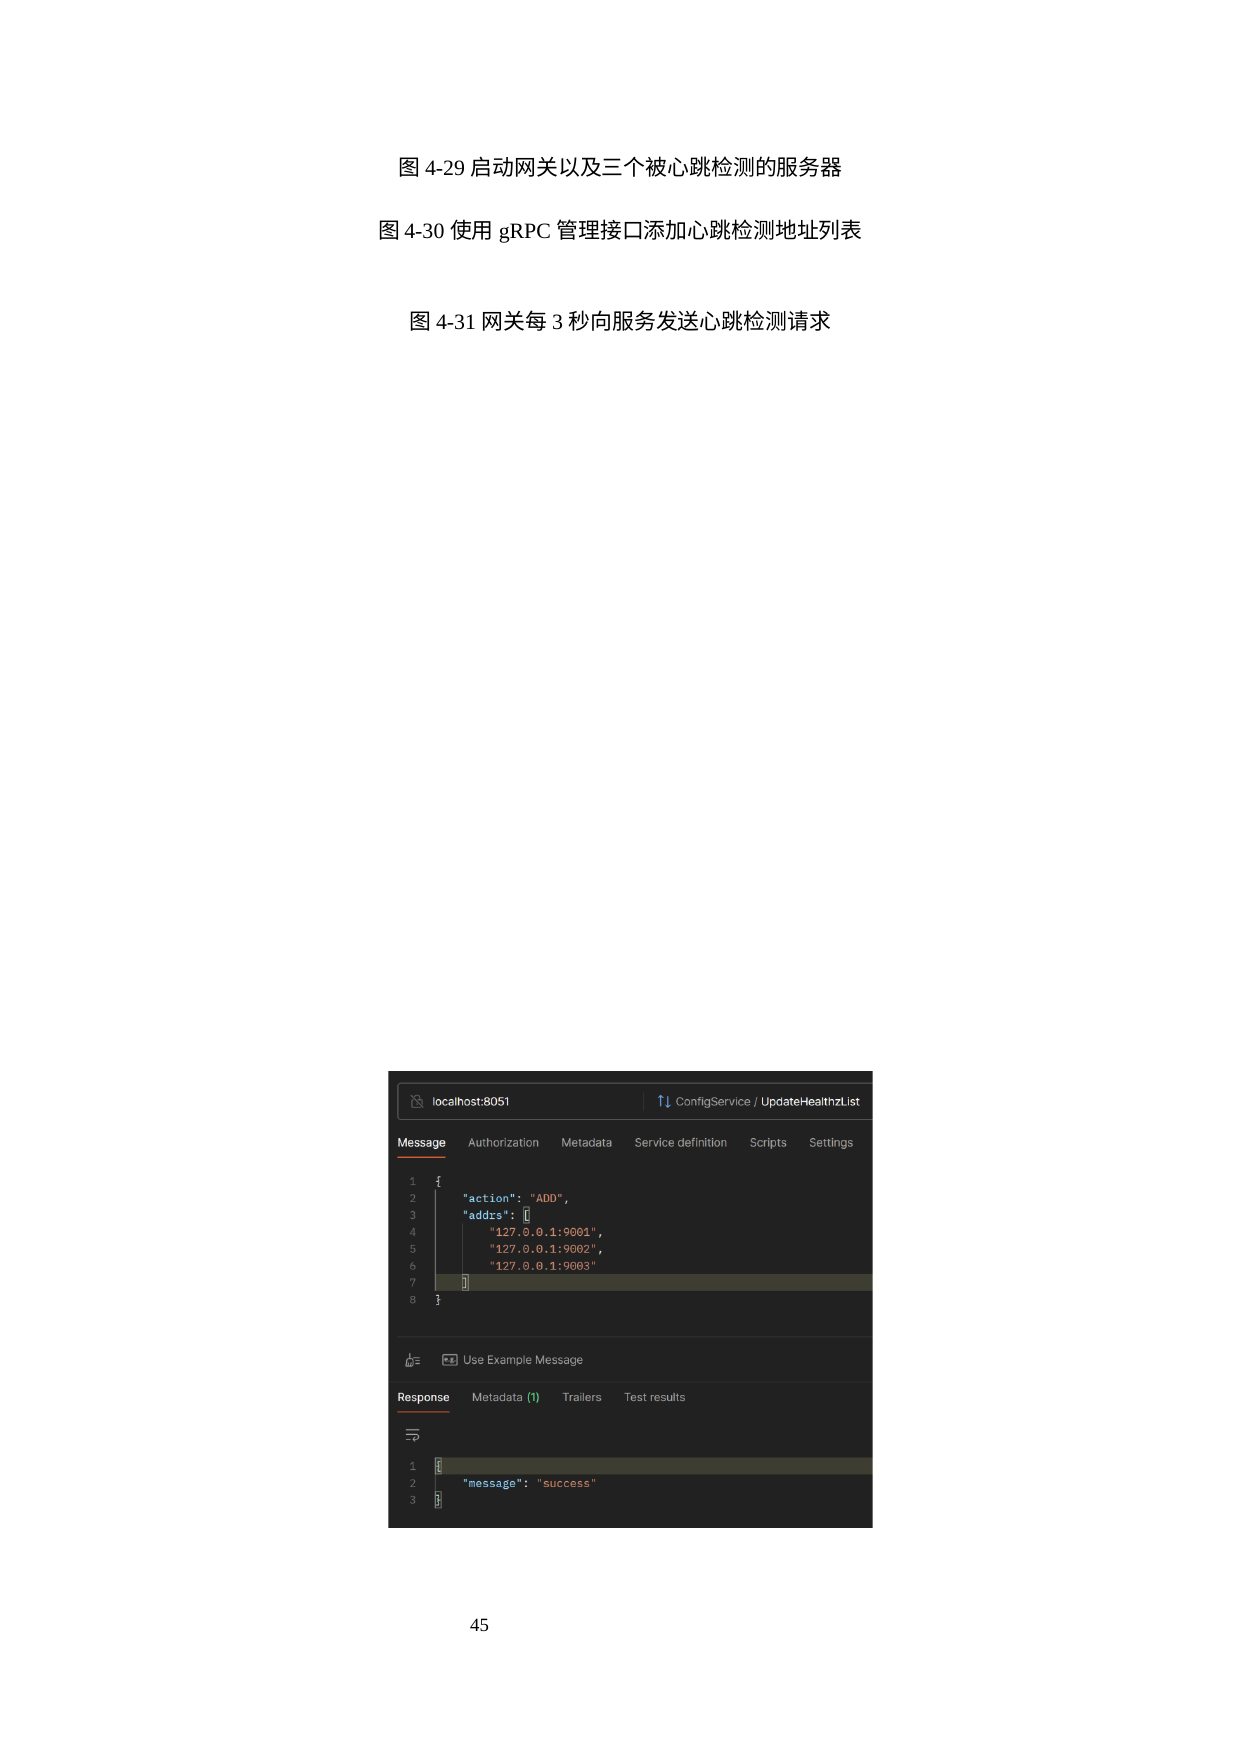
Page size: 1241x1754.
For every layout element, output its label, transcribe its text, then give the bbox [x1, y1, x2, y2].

picture [388, 1071, 873, 1528]
text 图4-30 使用 gRPC 管理接口添加心跳检测地址列表 [187, 213, 1053, 245]
text 图4-31 网关每 3 秒向服务发送心跳检测请求 [187, 304, 1053, 336]
text 图 4-29 启动网关以及三个被心跳检测的服务器 [187, 150, 1053, 182]
